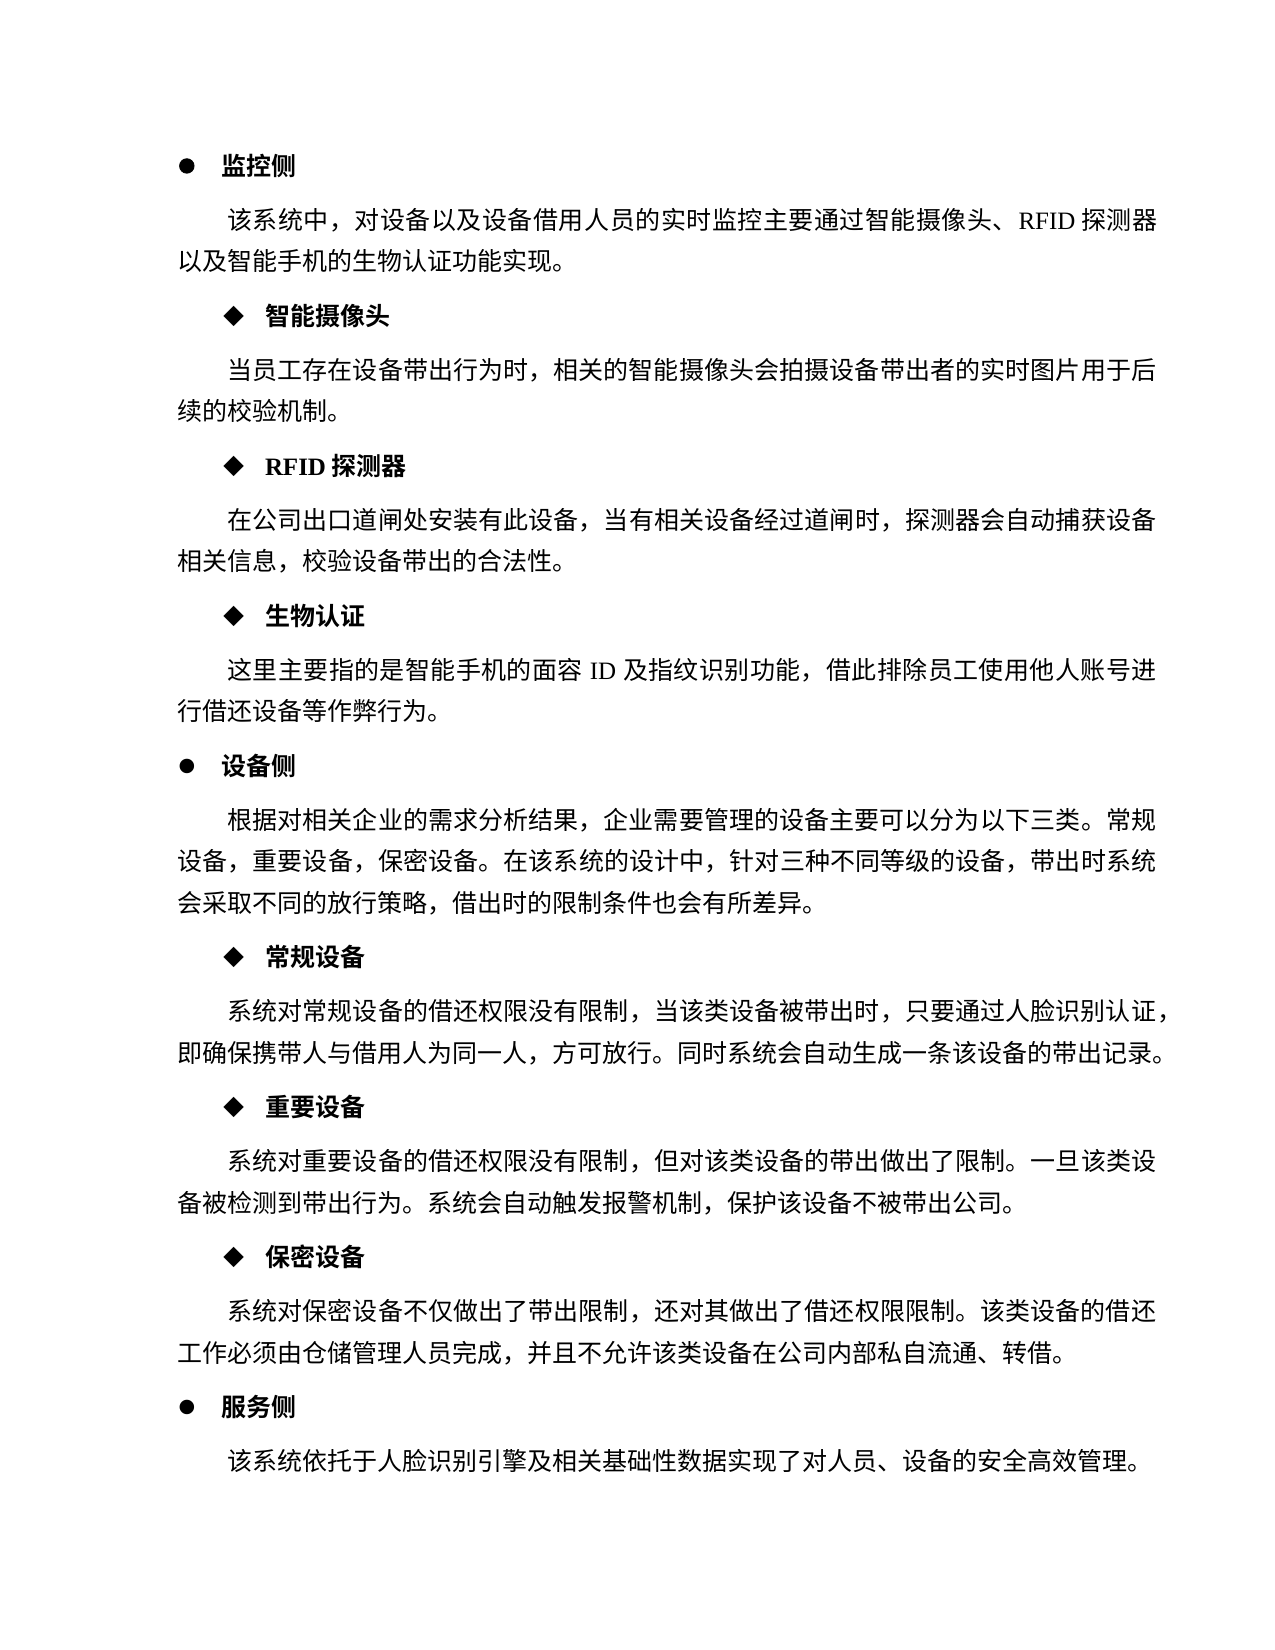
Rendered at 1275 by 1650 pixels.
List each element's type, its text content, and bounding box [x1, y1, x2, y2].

list 保密设备 [221, 1233, 1157, 1275]
text 在公司出口道闸处安装有此设备，当有相关设备经过道闸时，探测器会自动捕获设备相关信息，校验设备带出的合法性。 [177, 496, 1157, 579]
text 当员工存在设备带出行为时，相关的智能摄像头会拍摄设备带出者的实时图片用于后续的校验机制。 [177, 346, 1157, 429]
text 这里主要指的是智能手机的面容 ID 及指纹识别功能，借此排除员工使用他人账号进行借还设备等作弊行为。 [177, 646, 1157, 729]
list 监控侧 [177, 142, 1157, 183]
text 系统对常规设备的借还权限没有限制，当该类设备被带出时，只要通过人脸识别认证，即确保携带人与借用人为同一人，方可放行。同时系统会自动生成一条该设备的带出记录。 [177, 987, 1157, 1071]
list 智能摄像头 [221, 292, 1157, 333]
list 重要设备 [221, 1083, 1157, 1125]
text 系统对保密设备不仅做出了带出限制，还对其做出了借还权限限制。该类设备的借还工作必须由仓储管理人员完成，并且不允许该类设备在公司内部私自流通、转借。 [177, 1287, 1157, 1371]
list 常规设备 [221, 933, 1157, 975]
text 系统对重要设备的借还权限没有限制，但对该类设备的带出做出了限制。一旦该类设备被检测到带出行为。系统会自动触发报警机制，保护该设备不被带出公司。 [177, 1137, 1157, 1221]
text 该系统依托于人脸识别引擎及相关基础性数据实现了对人员、设备的安全高效管理。 [177, 1437, 1157, 1479]
list 生物认证 [221, 592, 1157, 633]
text 根据对相关企业的需求分析结果，企业需要管理的设备主要可以分为以下三类。常规设备，重要设备，保密设备。在该系统的设计中，针对三种不同等级的设备，带出时系统会采取不同的放行策略，借出时的限制条件也会有所差异。 [177, 796, 1157, 921]
list RFID探测器 [221, 442, 1157, 483]
text 该系统中，对设备以及设备借用人员的实时监控主要通过智能摄像头、RFID探测器以及智能手机的生物认证功能实现。 [177, 196, 1157, 279]
list 服务侧 [177, 1383, 1157, 1425]
list 设备侧 [177, 742, 1157, 783]
